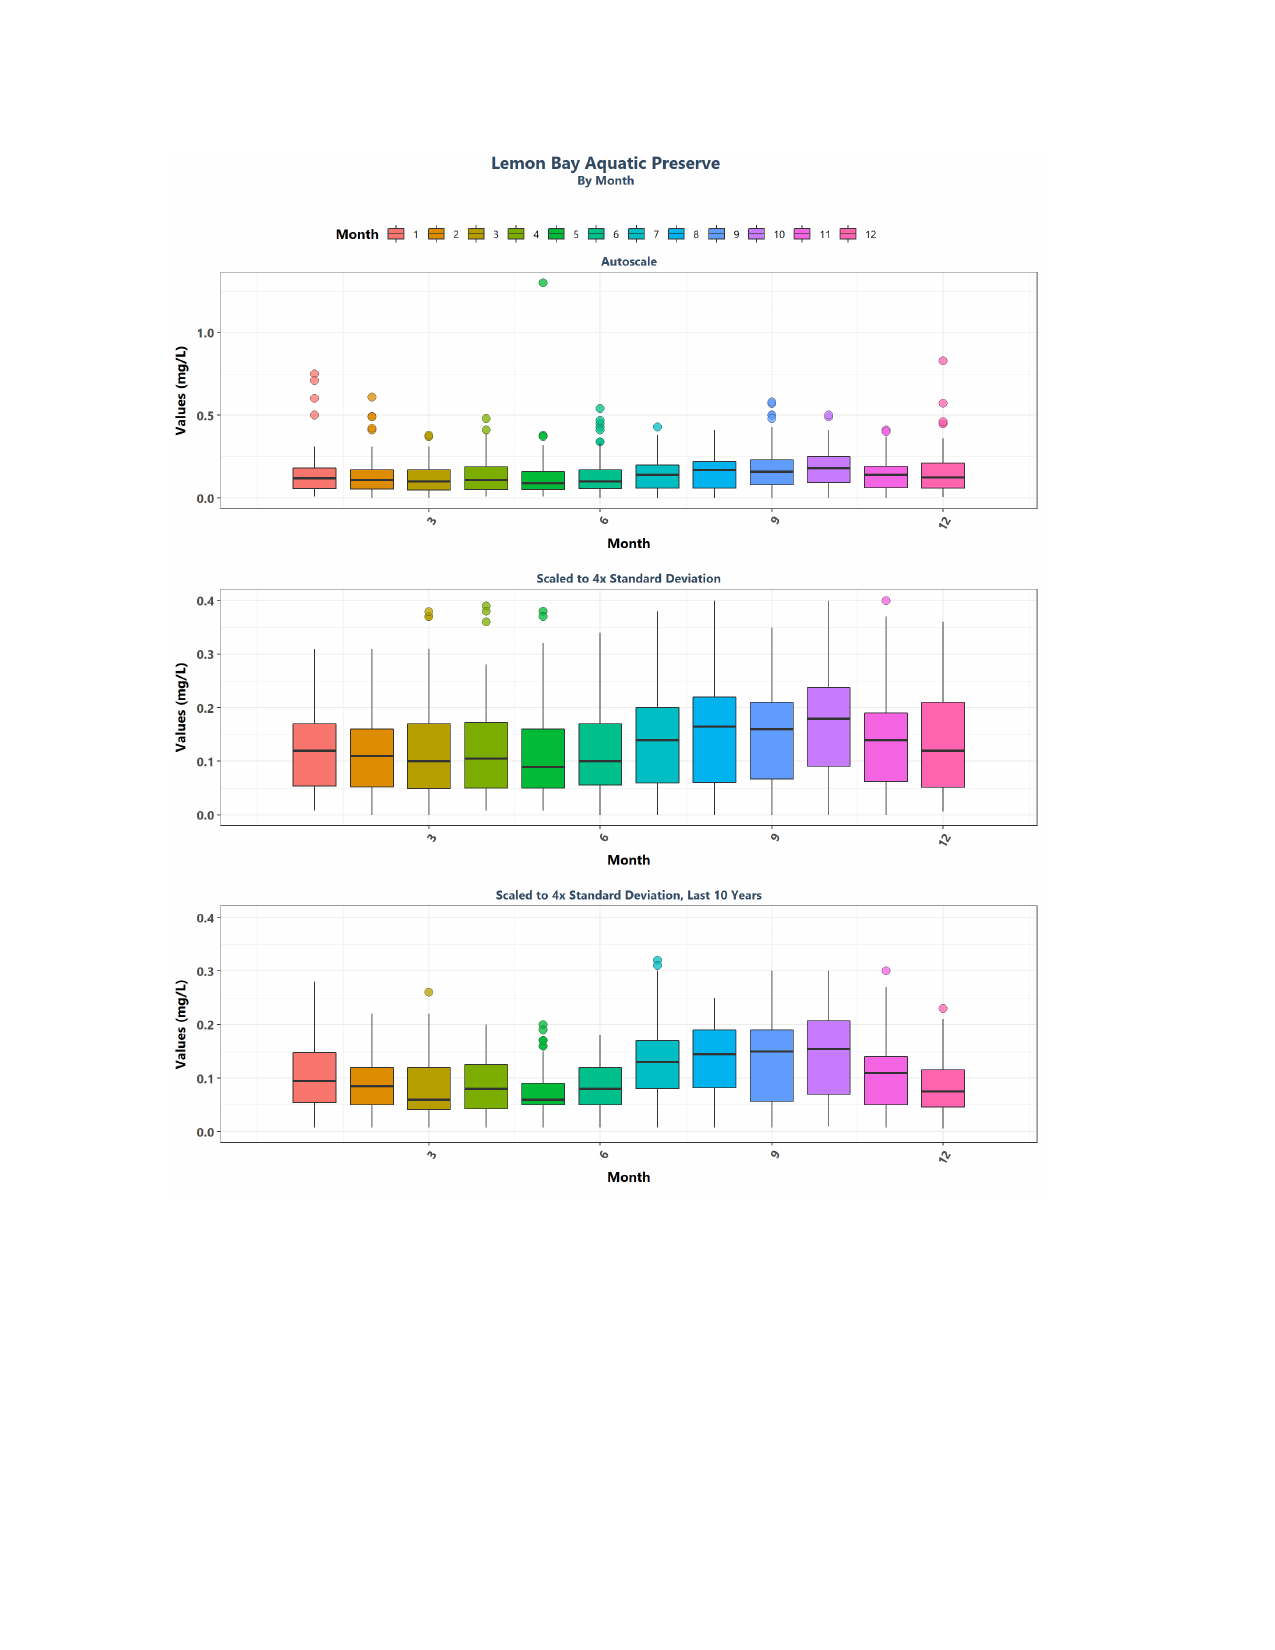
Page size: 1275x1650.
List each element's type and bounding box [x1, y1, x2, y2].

picture [168, 150, 1044, 1200]
